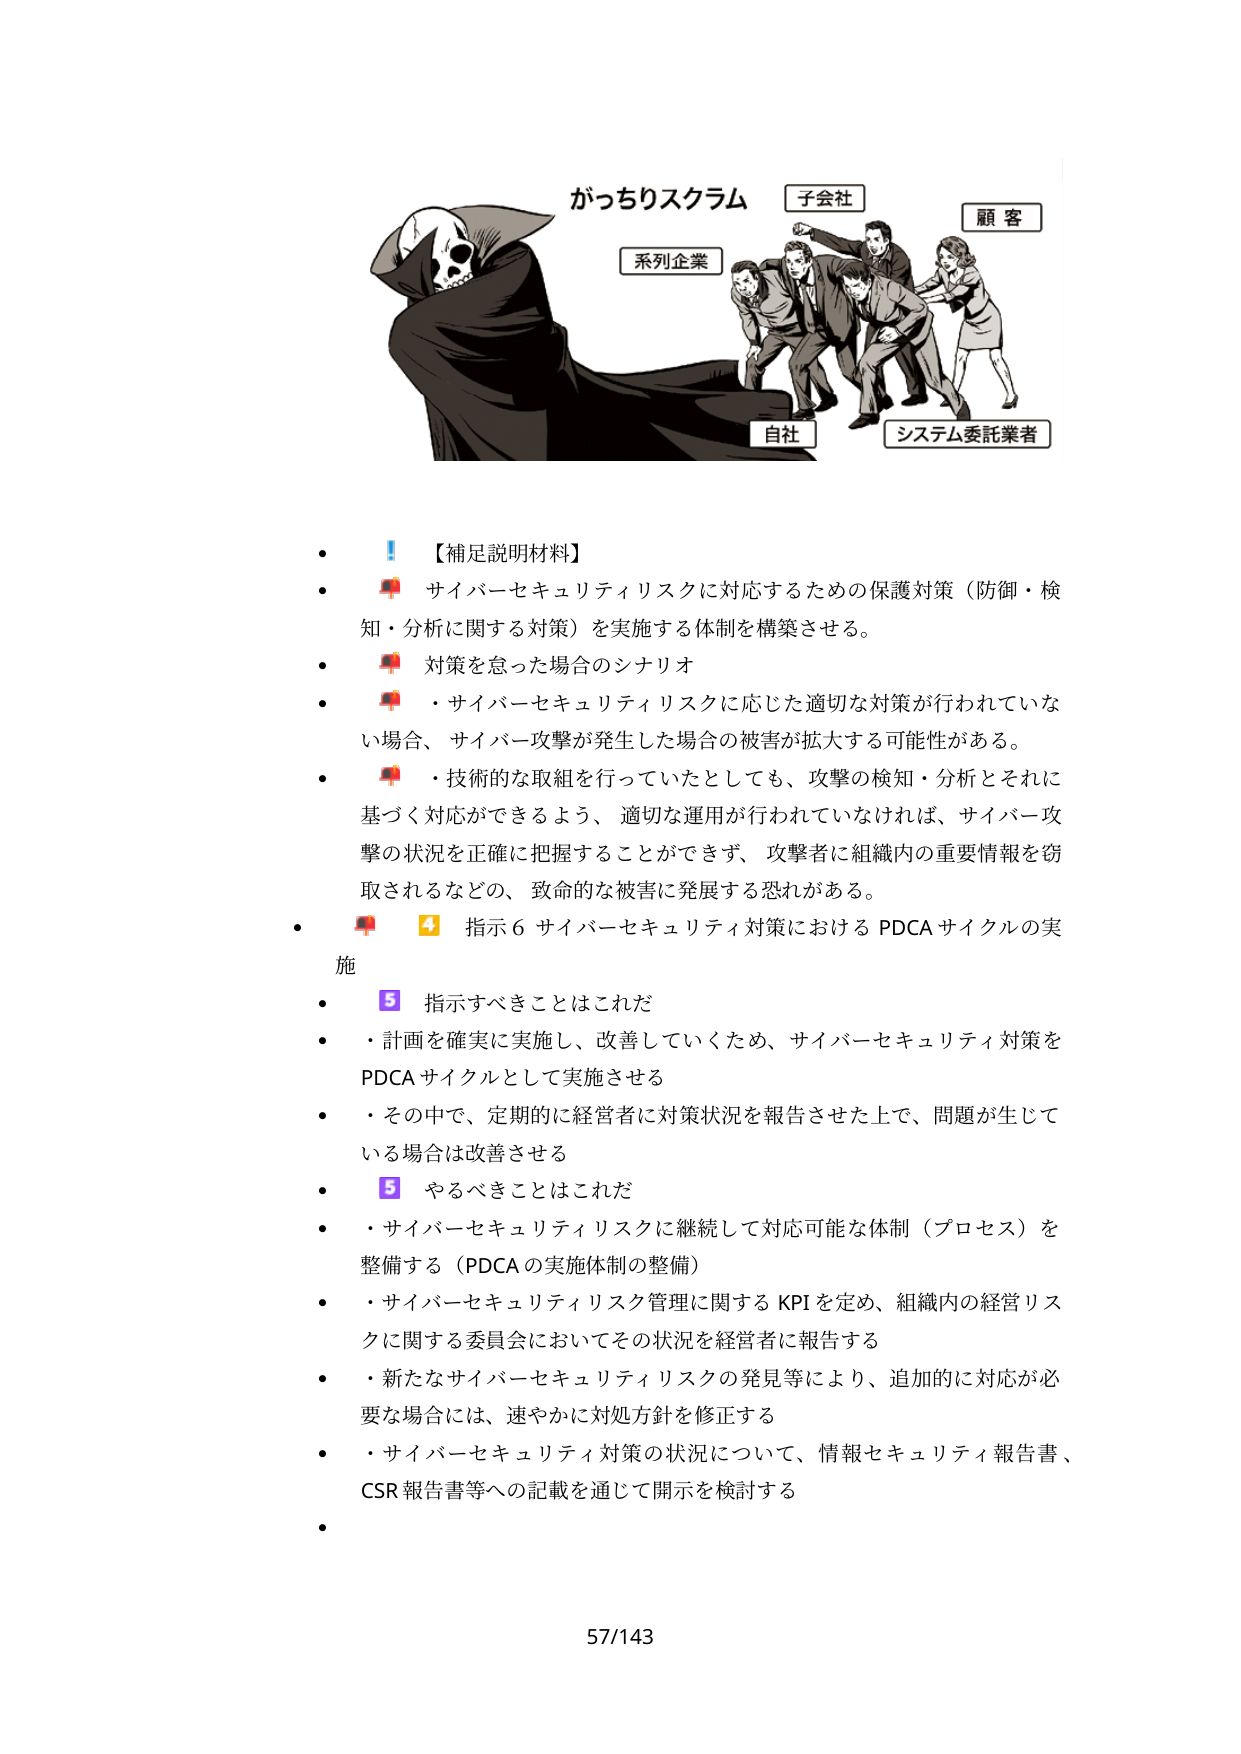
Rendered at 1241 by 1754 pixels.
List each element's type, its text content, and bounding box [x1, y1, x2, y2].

picture [379, 652, 401, 674]
list ・計画を確実に実施し、改善していくため、サイバーセキュリティ対策をPDCAサイクルとして実施させる [319, 1021, 1063, 1096]
picture [379, 765, 401, 786]
picture [379, 577, 401, 599]
list 指示６ サイバーセキュリティ対策におけるPDCAサイクルの実施 [294, 908, 1063, 983]
list ・新たなサイバーセキュリティリスクの発見等により、追加的に対応が必要な場合には、速やかに対処方針を修正する [319, 1358, 1063, 1433]
list 【補足説明材料】 [319, 533, 1063, 571]
list 対策を怠った場合のシナリオ [319, 646, 1063, 683]
list 指示すべきことはこれだ [319, 983, 1063, 1021]
list ・その中で、定期的に経営者に対策状況を報告させた上で、問題が生じている場合は改善させる [319, 1096, 1063, 1171]
list ・技術的な取組を行っていたとしても、攻撃の検知・分析とそれに基づく対応ができるよう、 適切な運用が行われていなければ、サイバー攻撃の状況を正確に把握することができず、 攻撃者に組織内の重要情報を窃取されるなどの、 致命的な被害に発展する恐れがある。 [319, 758, 1063, 908]
list ・サイバーセキュリティリスクに継続して対応可能な体制（プロセス）を整備する（PDCAの実施体制の整備） [319, 1208, 1063, 1283]
picture [354, 915, 376, 936]
picture [418, 915, 440, 936]
list ・サイバーセキュリティ対策の状況について、情報セキュリティ報告書、CSR報告書等への記載を通じて開示を検討する [319, 1433, 1063, 1508]
picture [360, 158, 1063, 461]
list ・サイバーセキュリティリスク管理に関するKPIを定め、組織内の経営リスクに関する委員会においてその状況を経営者に報告する [319, 1283, 1063, 1358]
picture [379, 540, 401, 561]
list やるべきことはこれだ [319, 1171, 1063, 1208]
picture [379, 1177, 401, 1199]
list サイバーセキュリティリスクに対応するための保護対策（防御・検知・分析に関する対策）を実施する体制を構築させる。 [319, 571, 1063, 646]
picture [379, 690, 401, 711]
picture [379, 990, 401, 1011]
list ・サイバーセキュリティリスクに応じた適切な対策が行われていない場合、 サイバー攻撃が発生した場合の被害が拡大する可能性がある。 [319, 683, 1063, 758]
